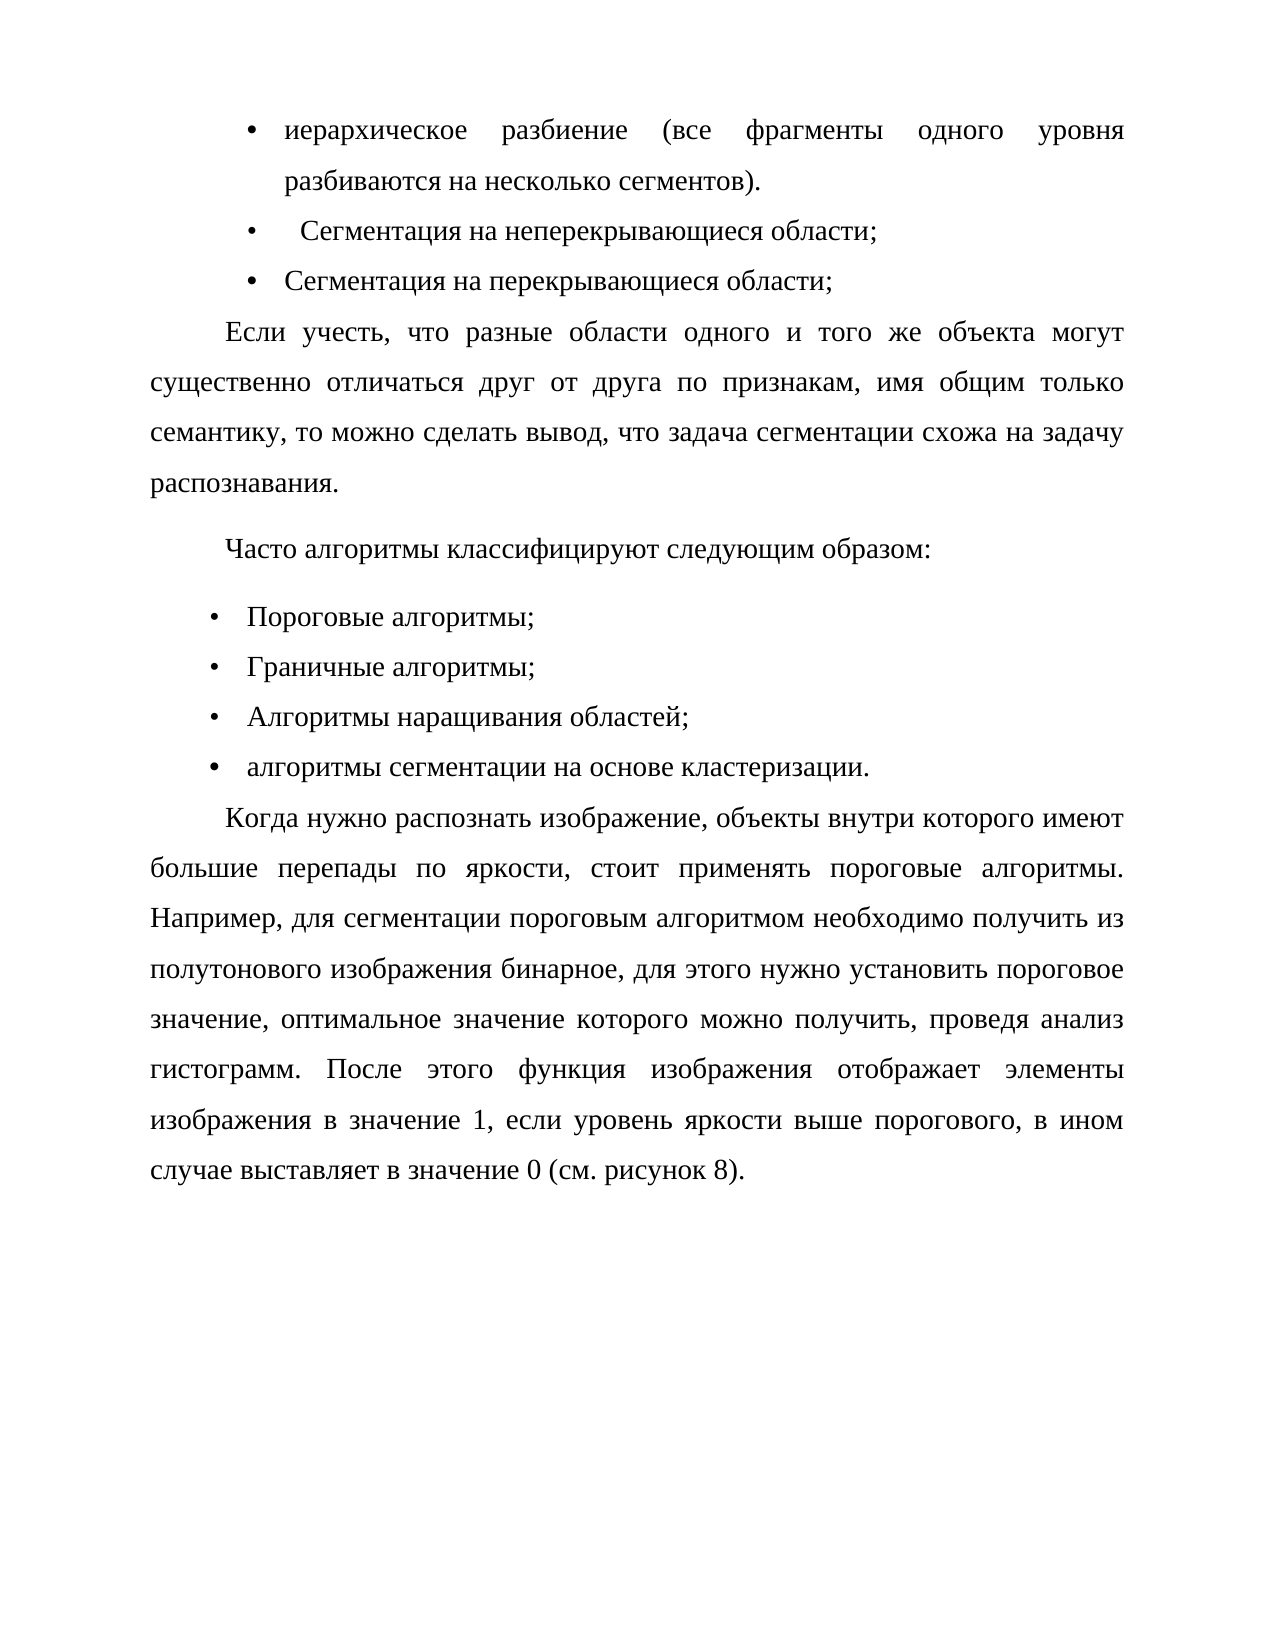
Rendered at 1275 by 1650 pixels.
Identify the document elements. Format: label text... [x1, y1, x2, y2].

list Сегментация на неперекрывающиеся области; [247, 213, 1125, 247]
text Когда нужно распознать изображение, объекты внутри которого имеют большие перепады по яркости, стоит применять пороговые алгоритмы. Например, для сегментации пороговым алгоритмом необходимо получить из полутонового изображения бинарное, для этого нужно установить пороговое значение, оптимальное значение которого можно получить, проведя анализ гистограмм. После этого функция изображения отображает элементы изображения в значение 1, если уровень яркости выше порогового, в ином случае выставляет в значение 0 (см. рисунок 8). [150, 800, 1125, 1186]
list алгоритмы сегментации на основе кластеризации. [209, 749, 1125, 783]
list Алгоритмы наращивания областей; [209, 699, 1125, 733]
list иерархическое разбиение (все фрагменты одного уровня разбиваются на несколько сегментов). [247, 112, 1125, 196]
list Сегментация на перекрывающиеся области; [247, 263, 1125, 297]
text Если учесть, что разные области одного и того же объекта могут существенно отличаться друг от друга по признакам, имя общим только семантику, то можно сделать вывод, что задача сегментации схожа на задачу распознавания. [150, 314, 1125, 498]
text Часто алгоритмы классифицируют следующим образом: [150, 532, 1125, 565]
list Пороговые алгоритмы; [209, 599, 1125, 632]
list Граничные алгоритмы; [209, 649, 1125, 682]
